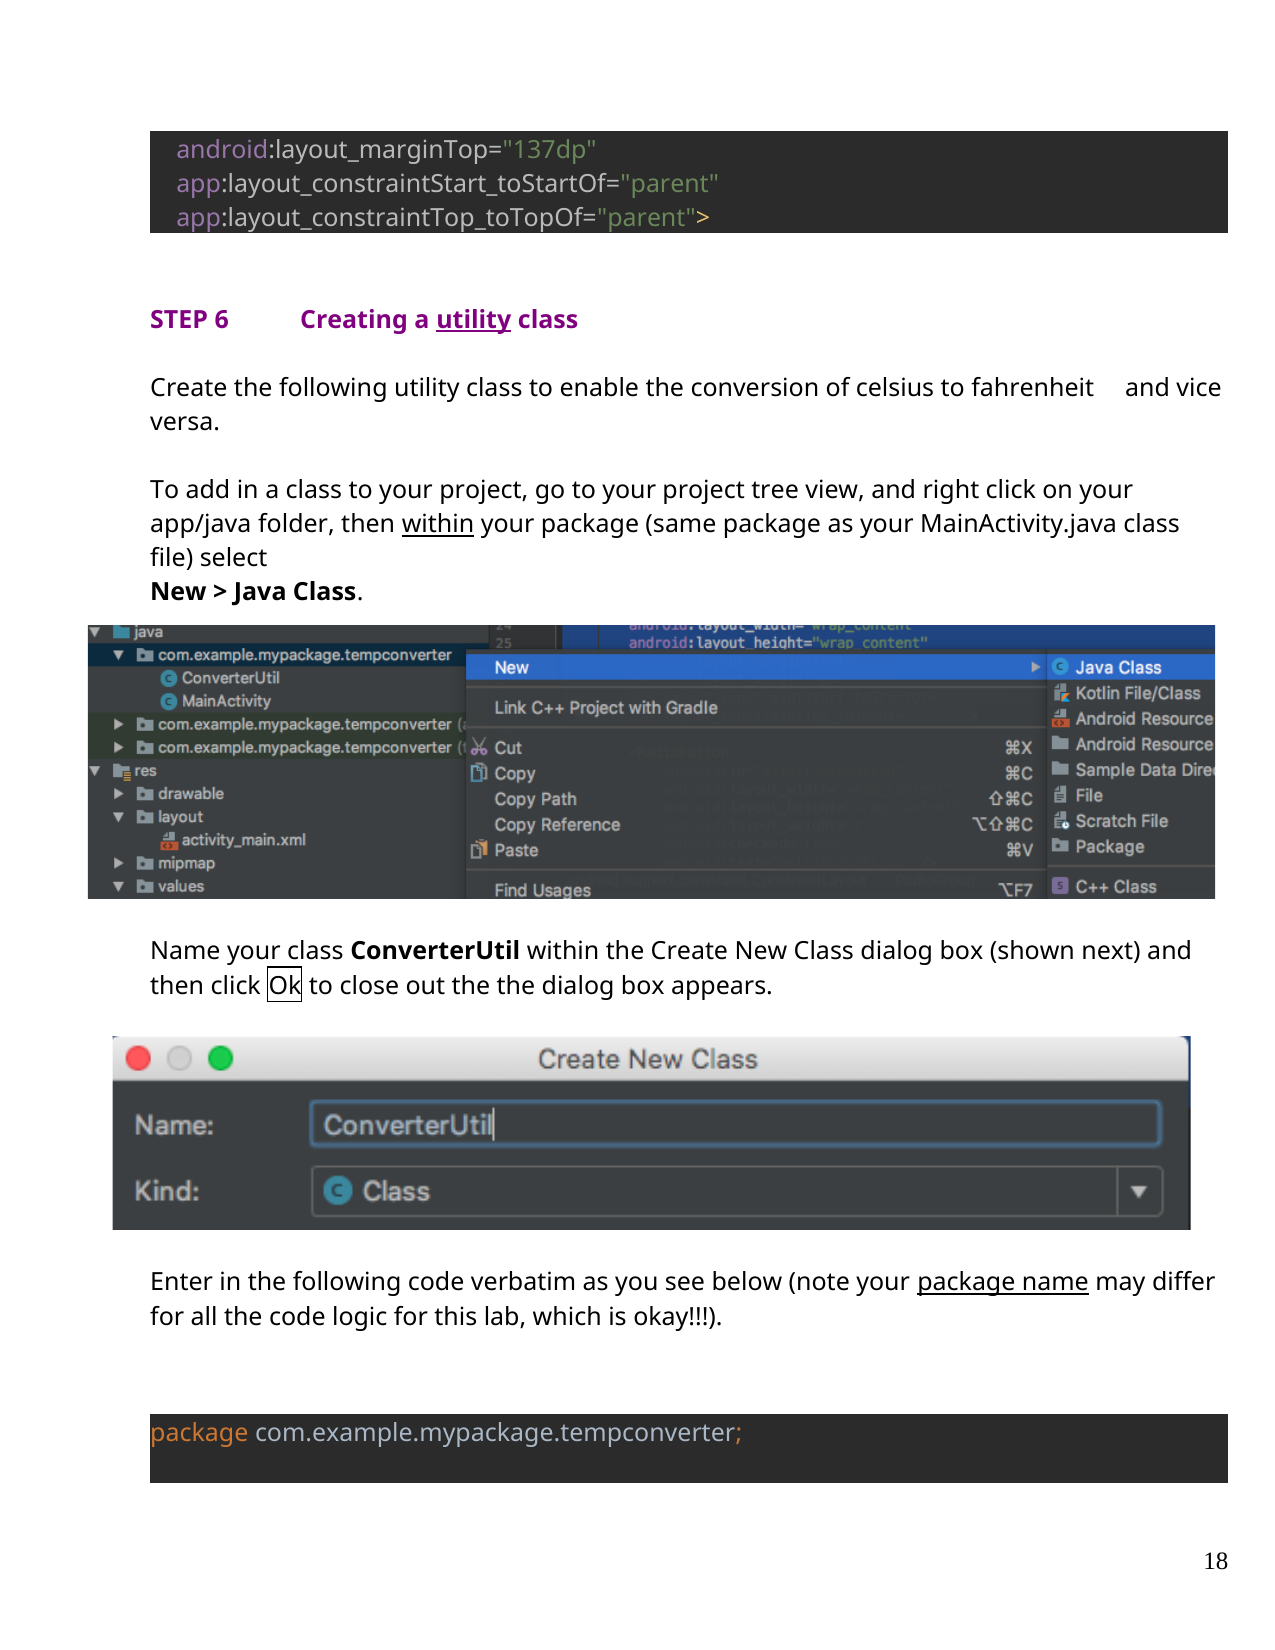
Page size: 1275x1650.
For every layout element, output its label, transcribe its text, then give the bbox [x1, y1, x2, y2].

text STEP 6 Creating a utility class [150, 302, 1228, 336]
text Name your class ConverterUtil within the Create New Class dialog box (shown next) and then click Ok to close out the the dialog box appears. [150, 932, 1228, 1002]
picture [112, 1036, 1191, 1230]
text New > Java Class. [150, 574, 1228, 608]
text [150, 131, 1228, 233]
text Create the following utility class to enable the conversion of celsius to fahrenheit and vice versa. [150, 370, 1228, 438]
text Enter in the following code verbatim as you see below (note your package name may differ for all the code logic for this lab, which is okay!!!). [150, 1264, 1228, 1332]
text To add in a class to your project, go to your project tree view, and right click on your app/java folder, then within your package (same package as your MainActivity.java class file) select [150, 472, 1228, 574]
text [150, 1414, 1228, 1483]
picture [87, 625, 1216, 899]
